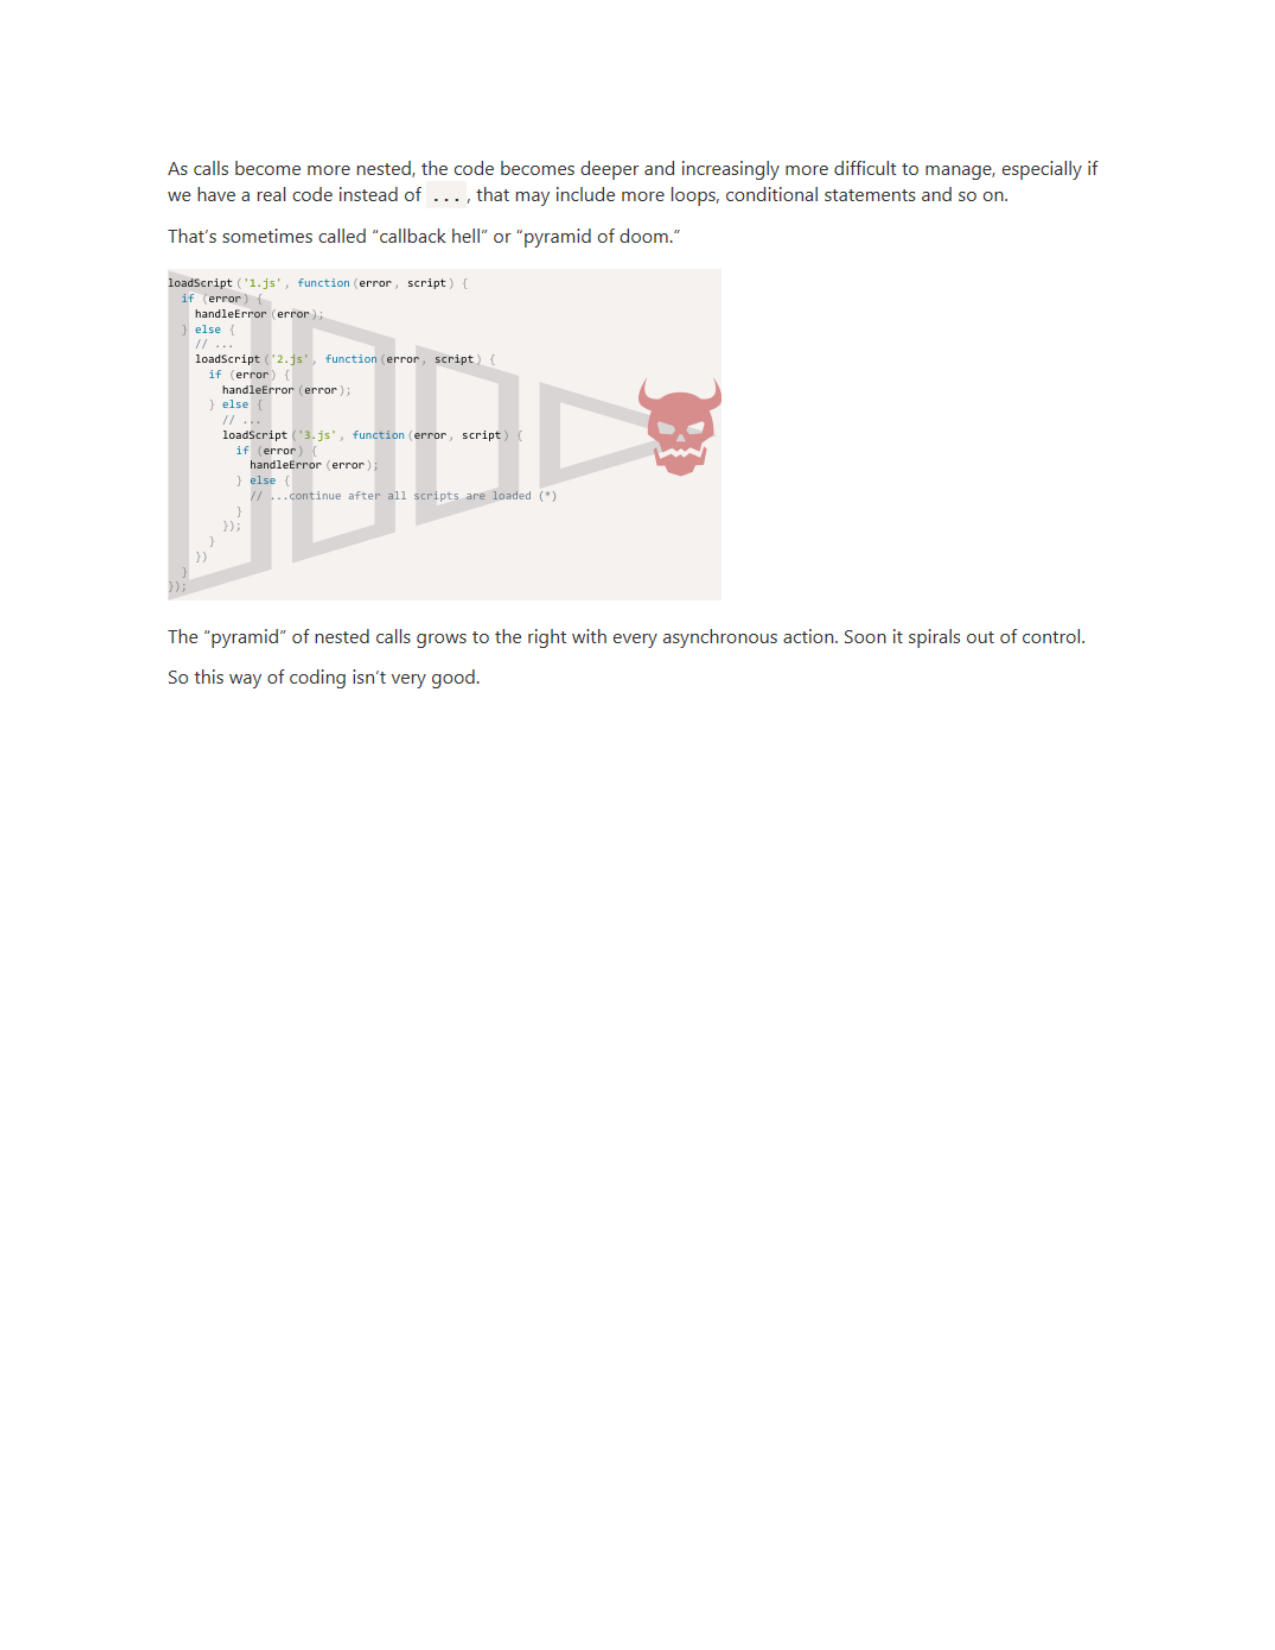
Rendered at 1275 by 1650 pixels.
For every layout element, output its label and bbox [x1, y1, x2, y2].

picture [150, 150, 1125, 698]
